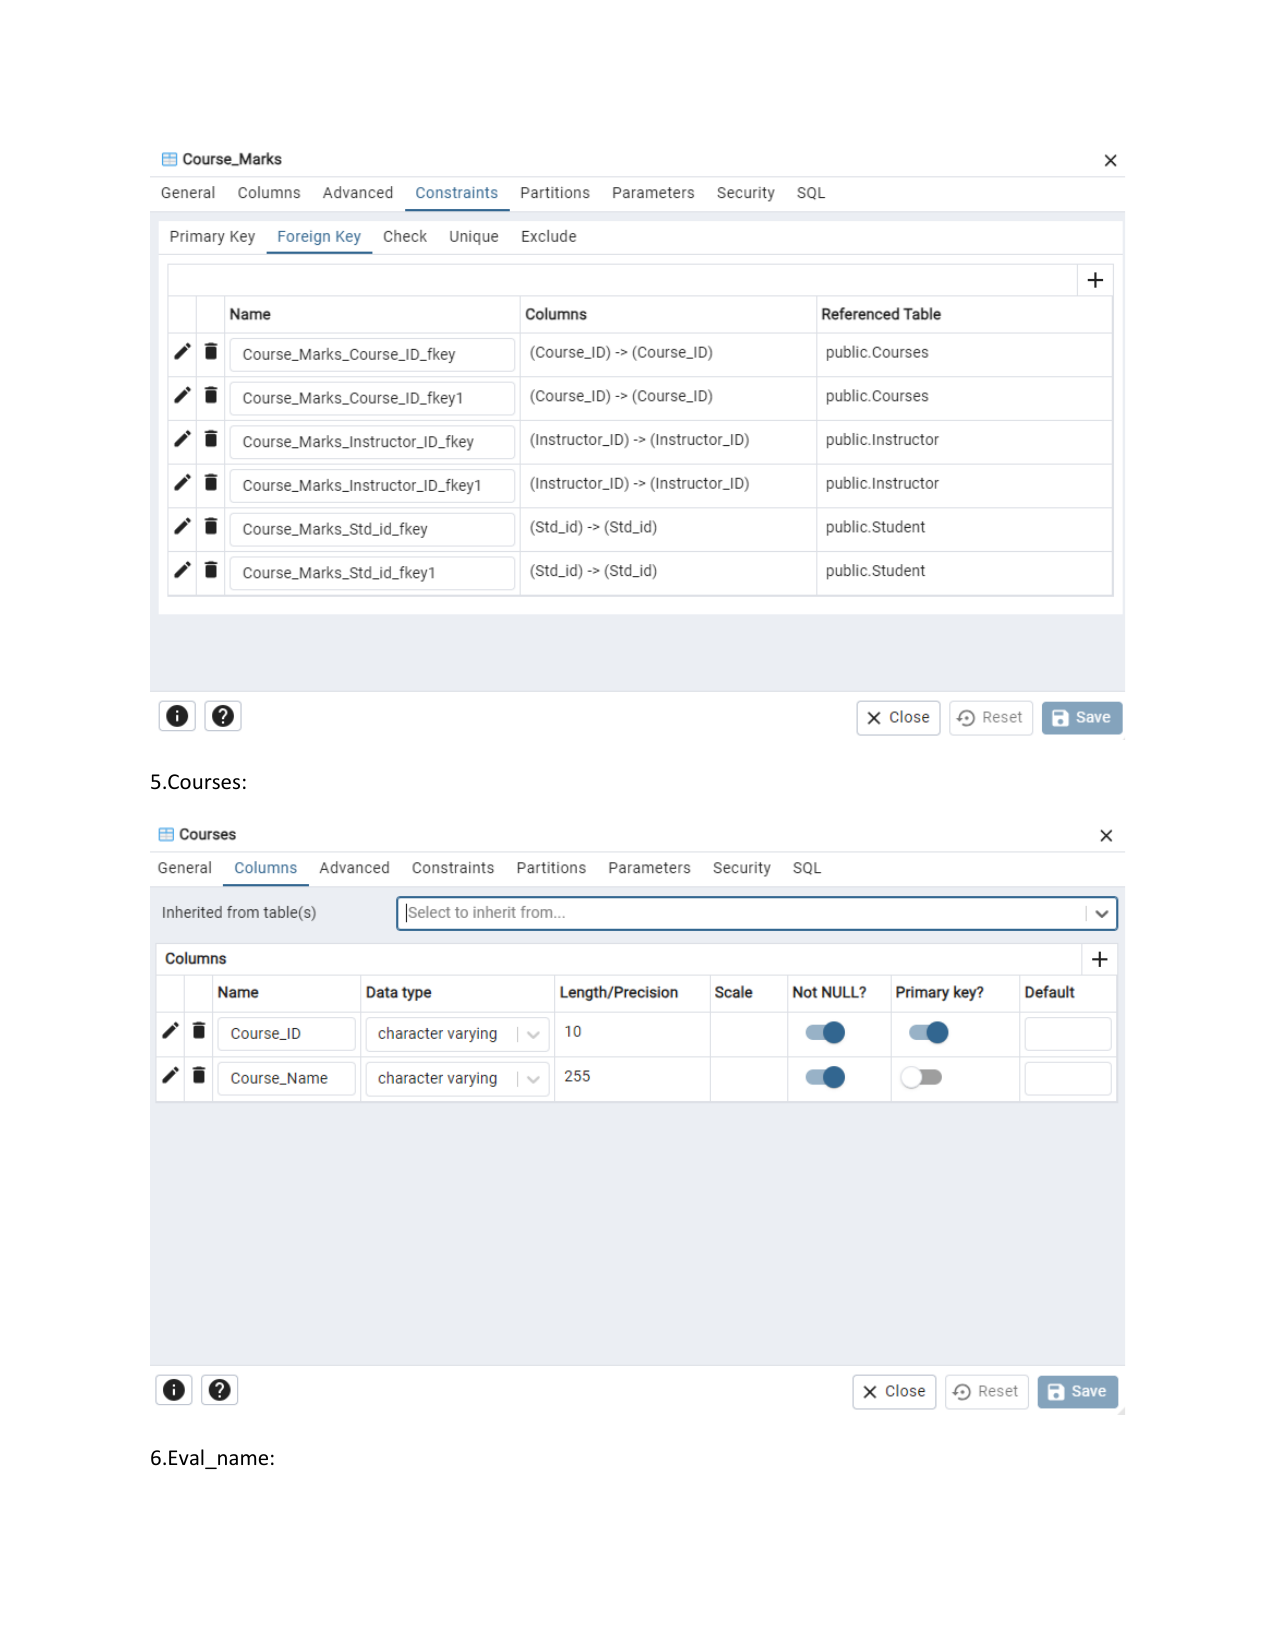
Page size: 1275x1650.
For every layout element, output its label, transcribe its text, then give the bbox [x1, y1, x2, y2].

text 5.Courses: [150, 767, 1125, 795]
picture [150, 150, 1125, 740]
picture [150, 823, 1125, 1415]
text 6.Eval_name: [150, 1443, 1125, 1471]
